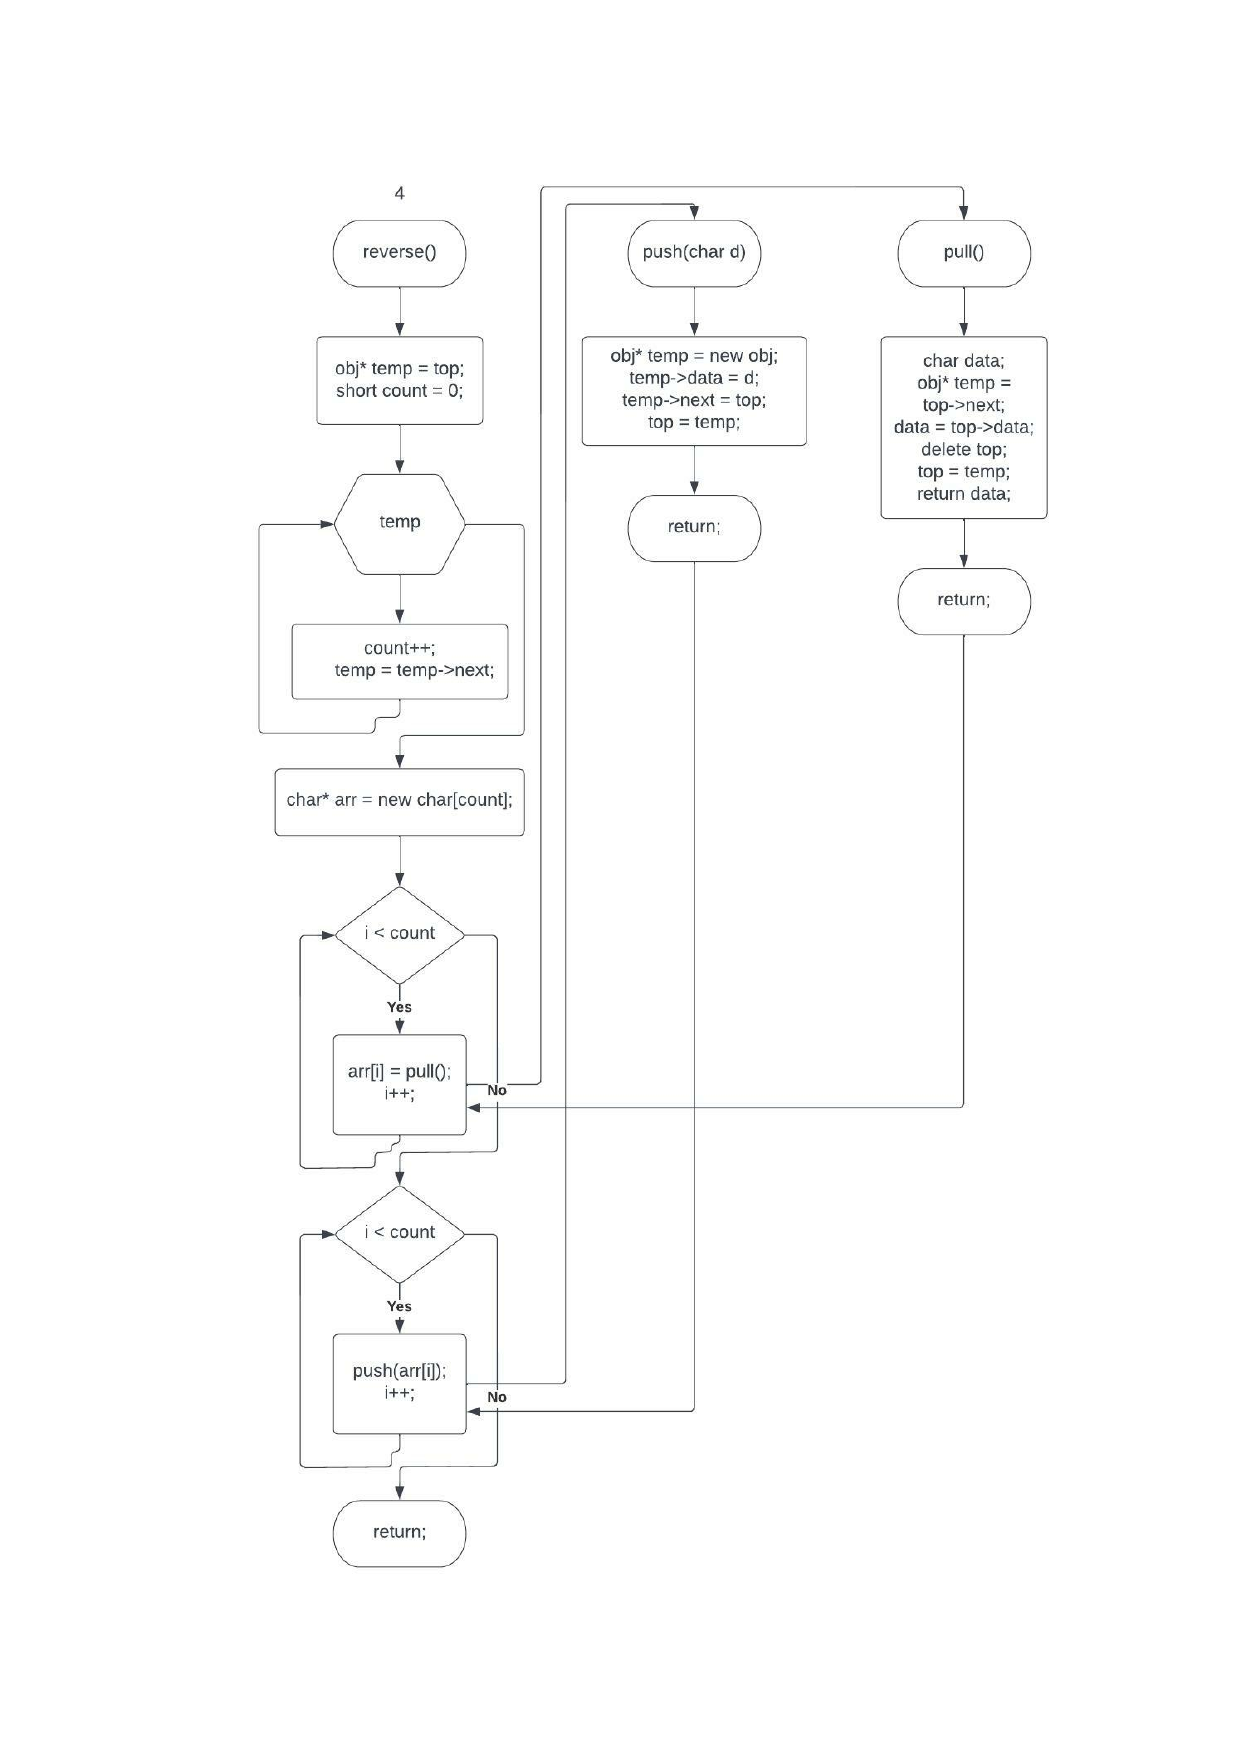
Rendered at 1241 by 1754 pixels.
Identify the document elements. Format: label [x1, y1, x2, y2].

picture [225, 137, 1080, 1600]
